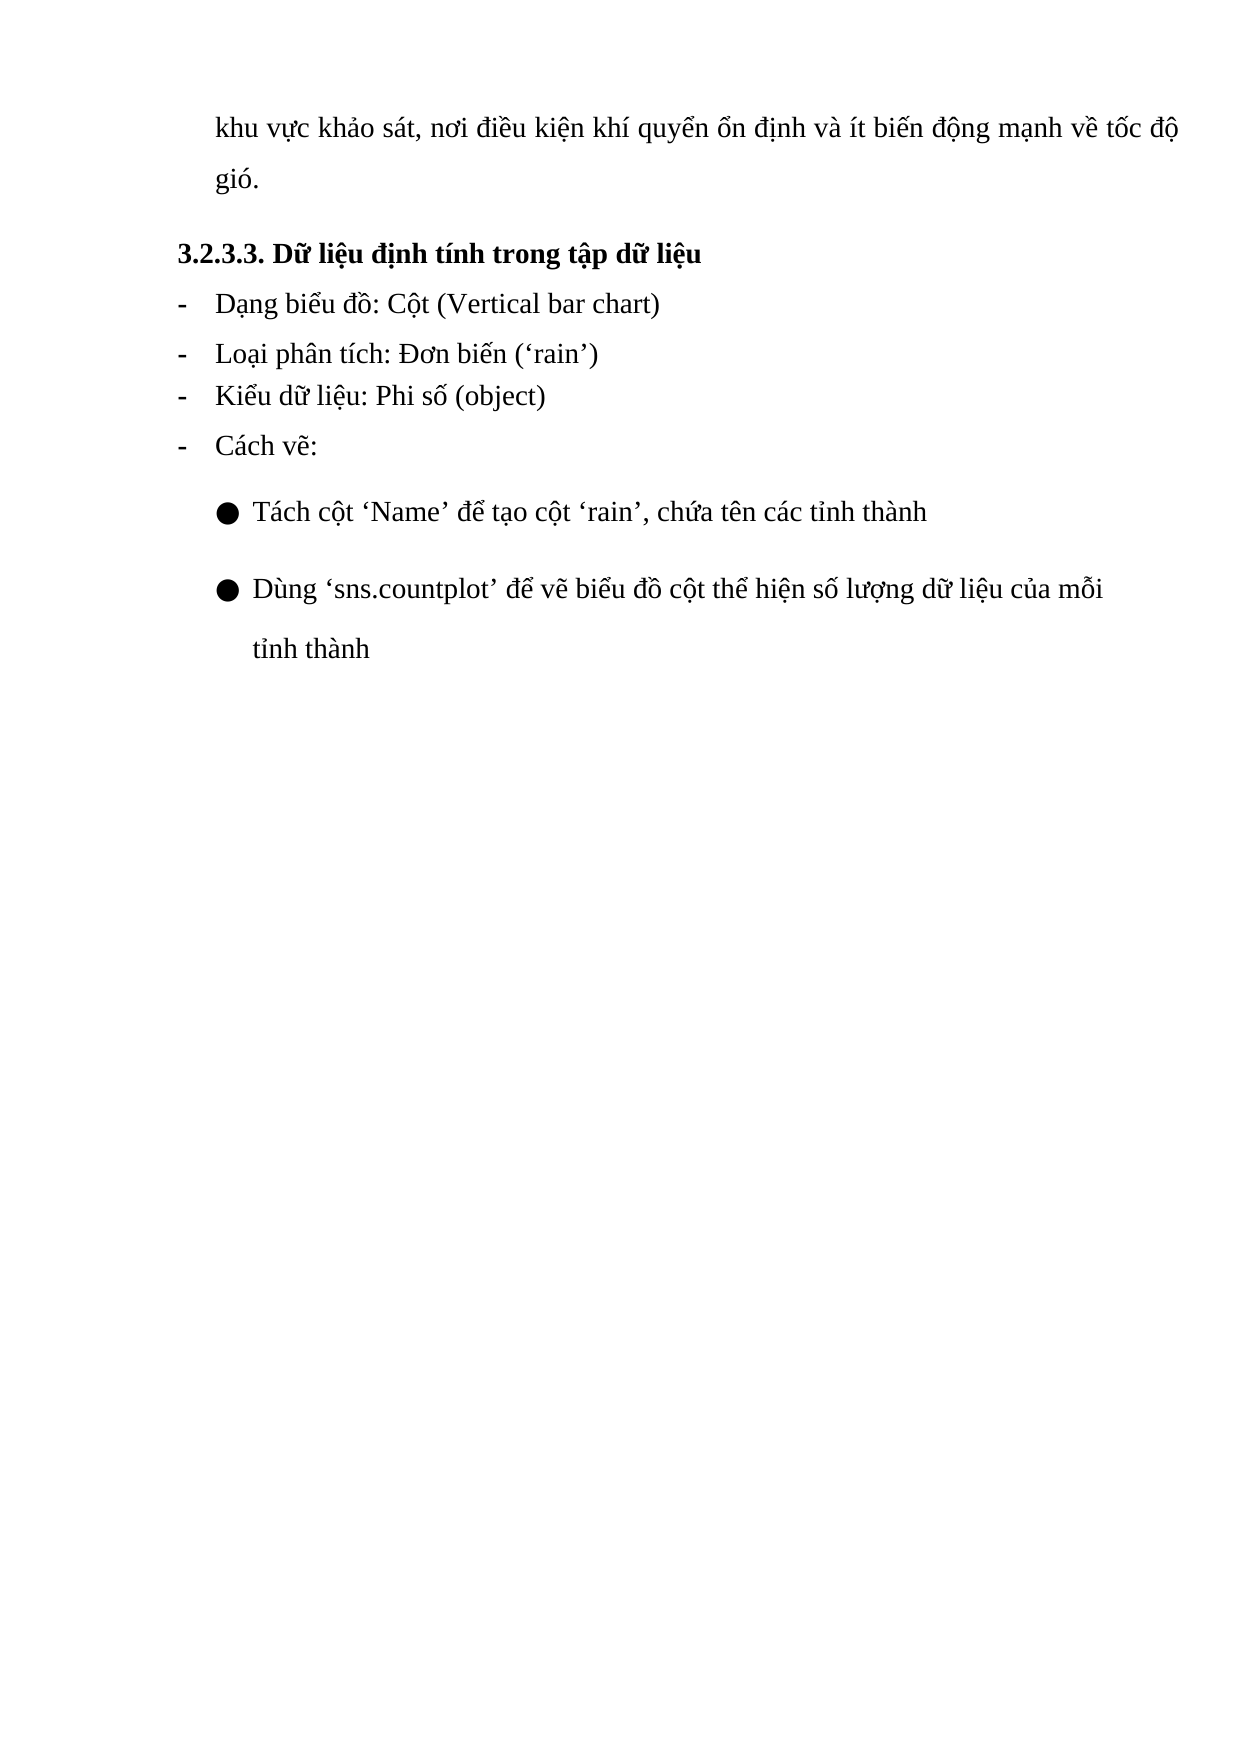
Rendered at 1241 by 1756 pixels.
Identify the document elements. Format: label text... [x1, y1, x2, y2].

list Tách cột ‘Name’ để tạo cột ‘rain’, chứa tên các tỉnh thành [215, 478, 1181, 538]
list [177, 110, 1181, 194]
list Dạng biểu đồ: Cột (Vertical bar chart) [177, 286, 1181, 320]
list Dùng ‘sns.countplot’ để vẽ biểu đồ cột thể hiện số lượng dữ liệu của mỗi [215, 555, 1181, 615]
list Loại phân tích: Đơn biến (‘rain’) [177, 337, 1181, 370]
list Cách vẽ: [177, 428, 1181, 462]
list Kiểu dữ liệu: Phi số (object) [177, 378, 1181, 411]
subtitle Dữ liệu định tính trong tập dữ liệu [177, 236, 1181, 269]
text tỉnh thành [252, 631, 1181, 665]
